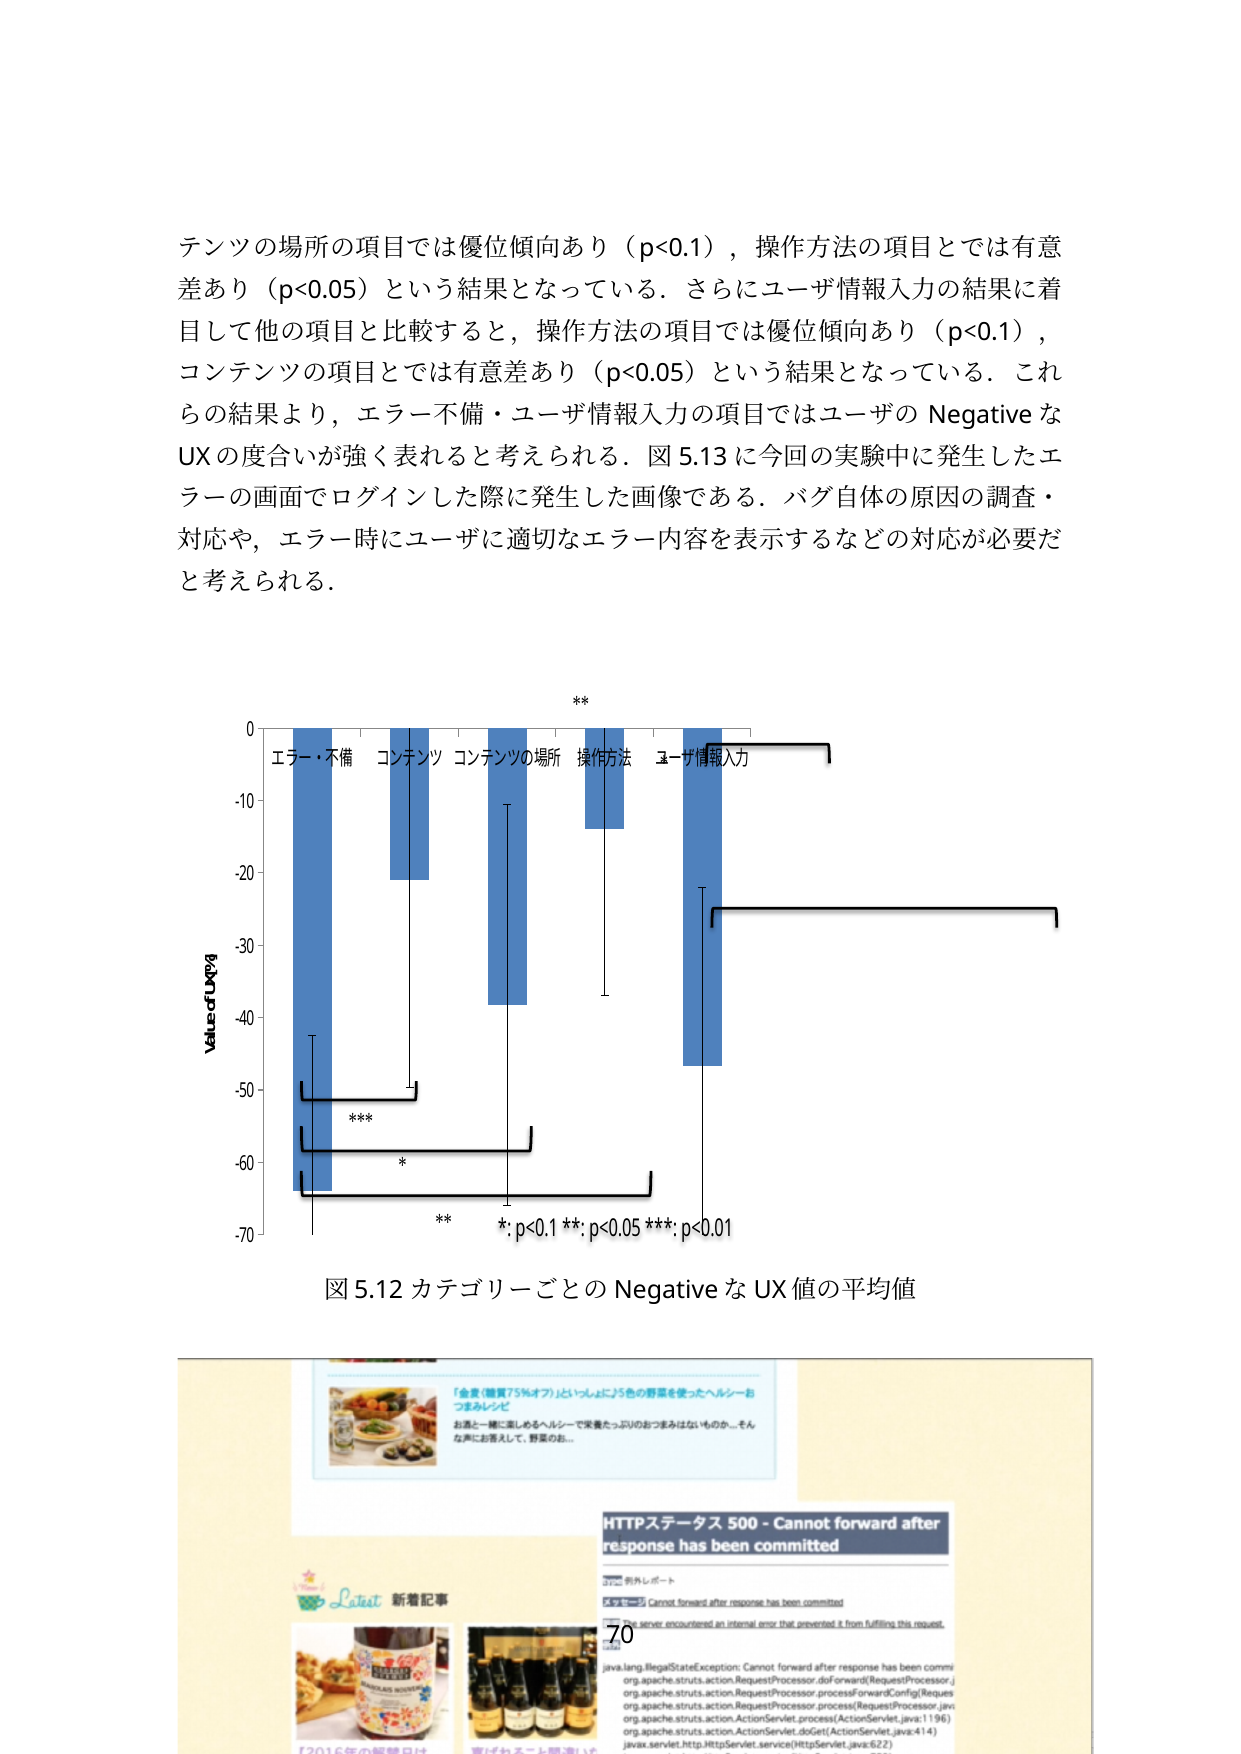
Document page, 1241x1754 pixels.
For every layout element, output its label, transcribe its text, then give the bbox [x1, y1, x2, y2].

picture [177, 1358, 1094, 1754]
text 図5.12 カテゴリーごとのNegativeなUX値の平均値 [177, 1267, 1063, 1308]
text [177, 225, 1063, 600]
